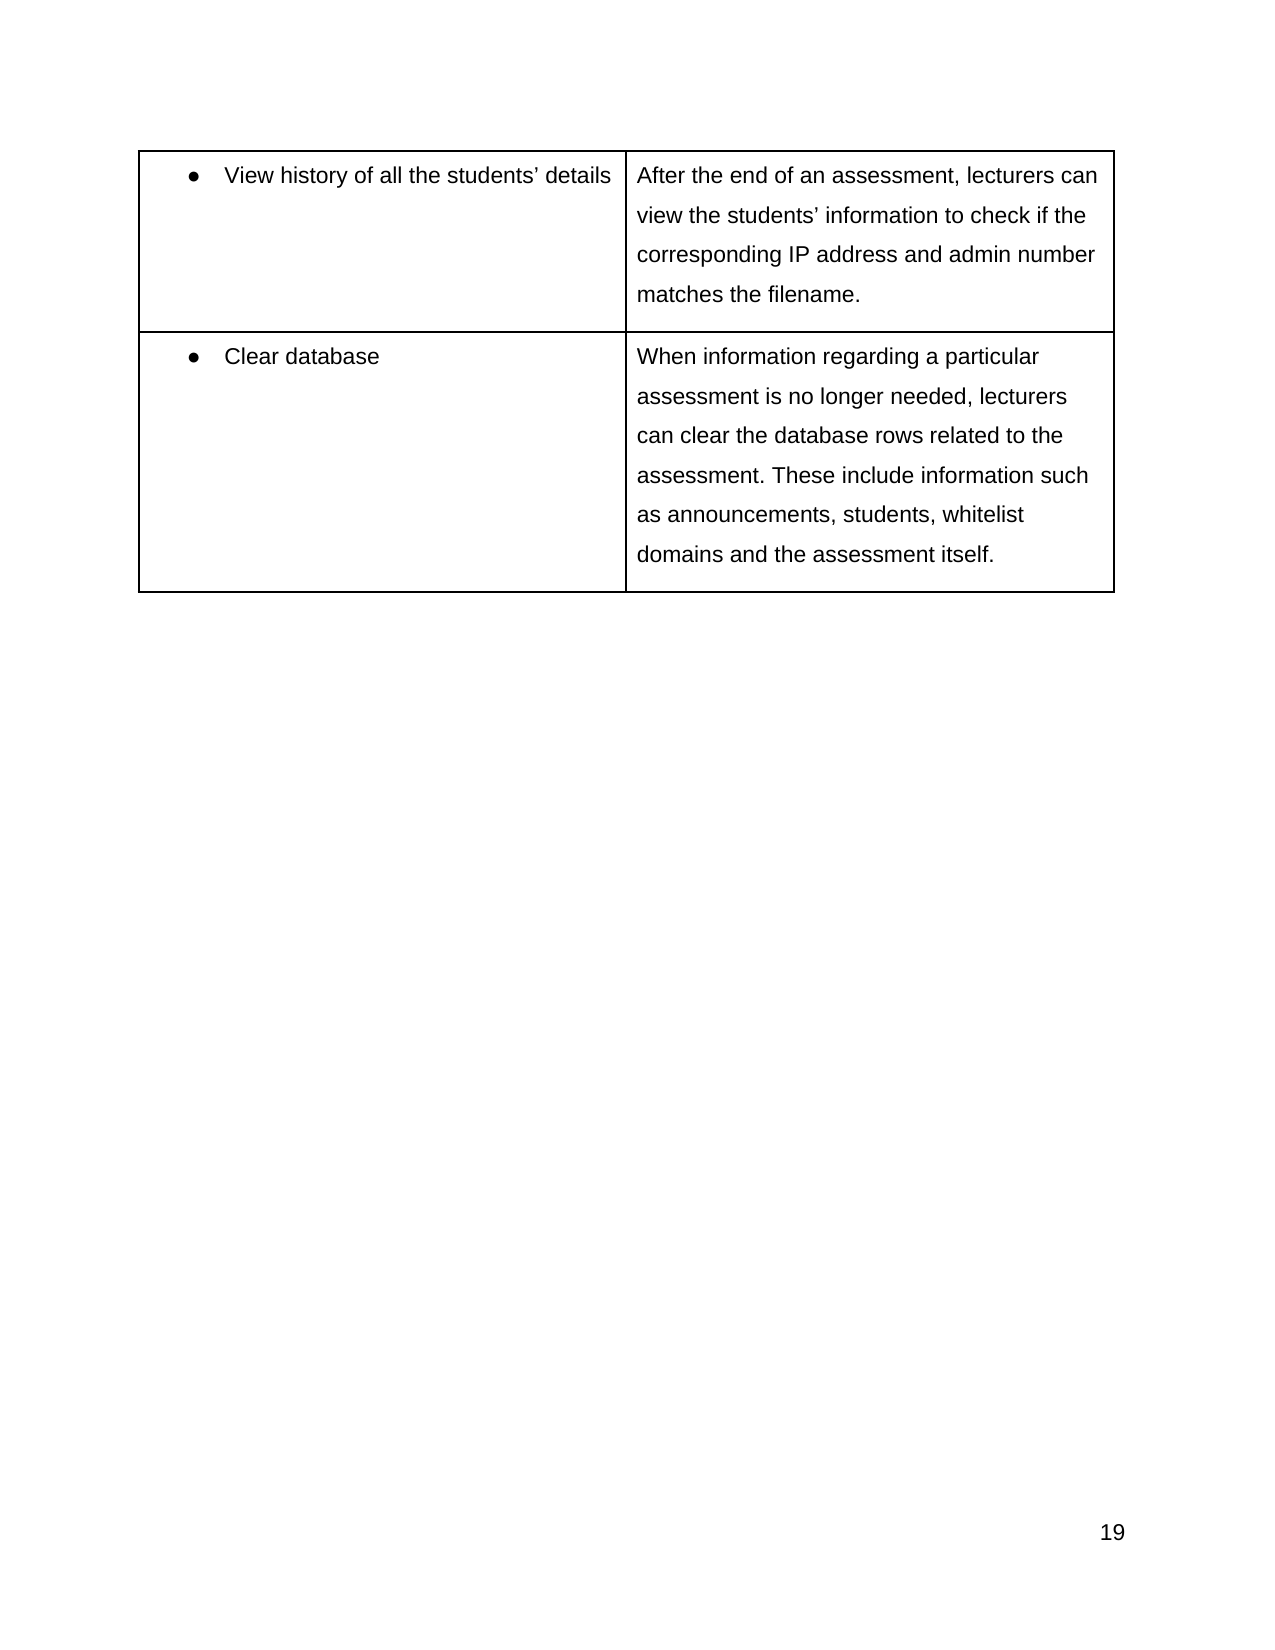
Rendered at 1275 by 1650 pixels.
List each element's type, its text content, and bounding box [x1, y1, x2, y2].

table_cell When information regarding a particular assessment is no longer needed, lecturers can clear the database rows related to the assessment. These include information such as announcements, students, whitelist domains and the assessment itself. [627, 333, 1113, 591]
table_header After the end of an assessment, lecturers can view the students’ information to check if the corresponding IP address and admin number matches the filename. [627, 152, 1113, 331]
table_header View history of all the students’ details [140, 152, 625, 331]
table_cell Clear database [140, 333, 625, 591]
